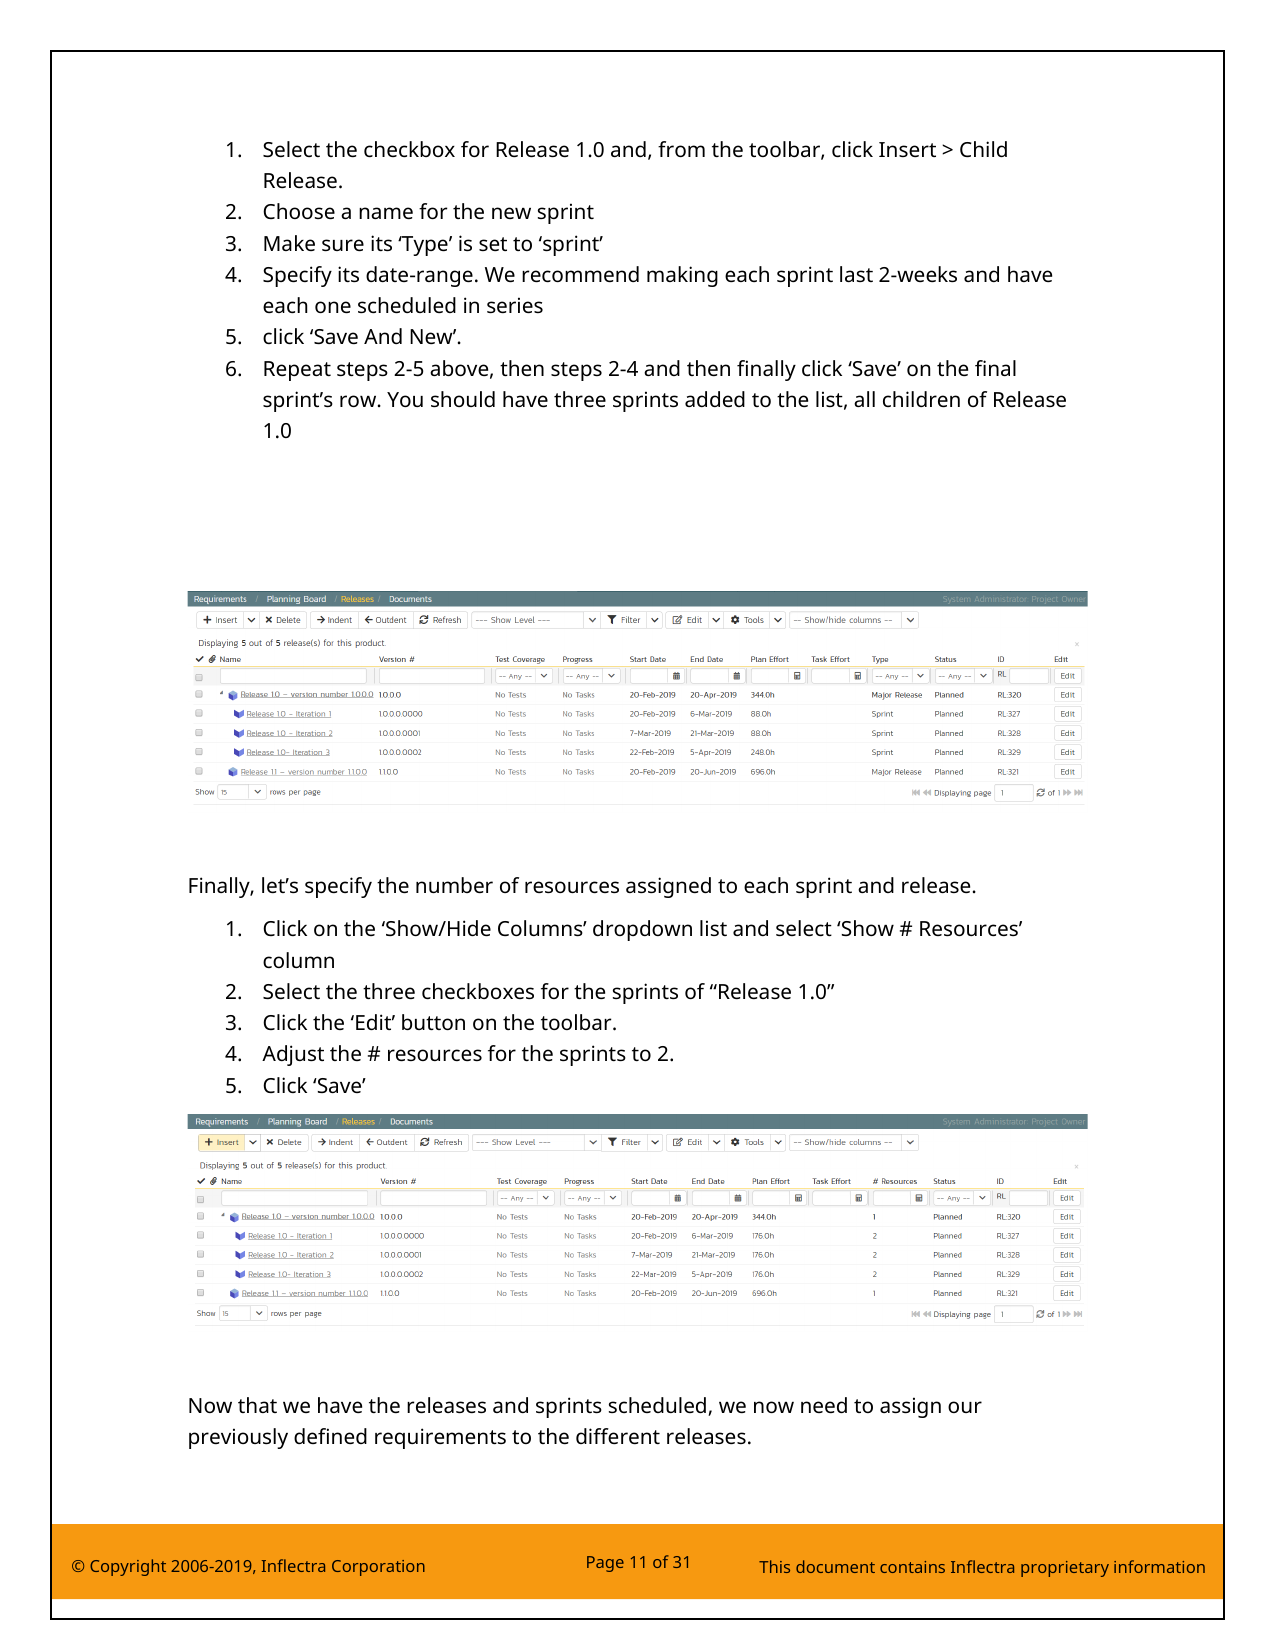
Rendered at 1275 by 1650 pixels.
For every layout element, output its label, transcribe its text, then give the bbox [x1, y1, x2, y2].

list Make sure its ‘Type’ is set to ‘sprint’ [225, 229, 1087, 257]
list Click on the ‘Show/Hide Columns’ dropdown list and select ‘Show # Resources’ column [225, 914, 1087, 974]
text Now that we have the releases and sprints scheduled, we now need to assign our previously defined requirements to the different releases. [187, 1391, 1087, 1450]
list click ‘Save And New’. [225, 322, 1087, 351]
picture [187, 591, 1088, 813]
list Repeat steps 2-5 above, then steps 2-4 and then finally click ‘Save’ on the final sprint’s row. You should have three sprints added to the list, all children of Release 1.0 [225, 354, 1087, 445]
list Adjust the # resources for the sprints to 2. [225, 1039, 1087, 1068]
list Click the ‘Edit’ button on the toolbar. [225, 1008, 1087, 1037]
text Finally, let’s specify the number of resources assigned to each sprint and release. [187, 871, 1087, 899]
list Click ‘Save’ [225, 1071, 1087, 1099]
picture [187, 1114, 1088, 1332]
list Specify its date-range. We recommend making each sprint last 2-weeks and have each one scheduled in series [225, 260, 1087, 320]
list Choose a name for the new sprint [225, 197, 1087, 226]
list Select the three checkboxes for the sprints of “Release 1.0” [225, 977, 1087, 1006]
list Select the checkbox for Release 1.0 and, from the toolbar, click Insert > Child Release. [225, 135, 1087, 195]
